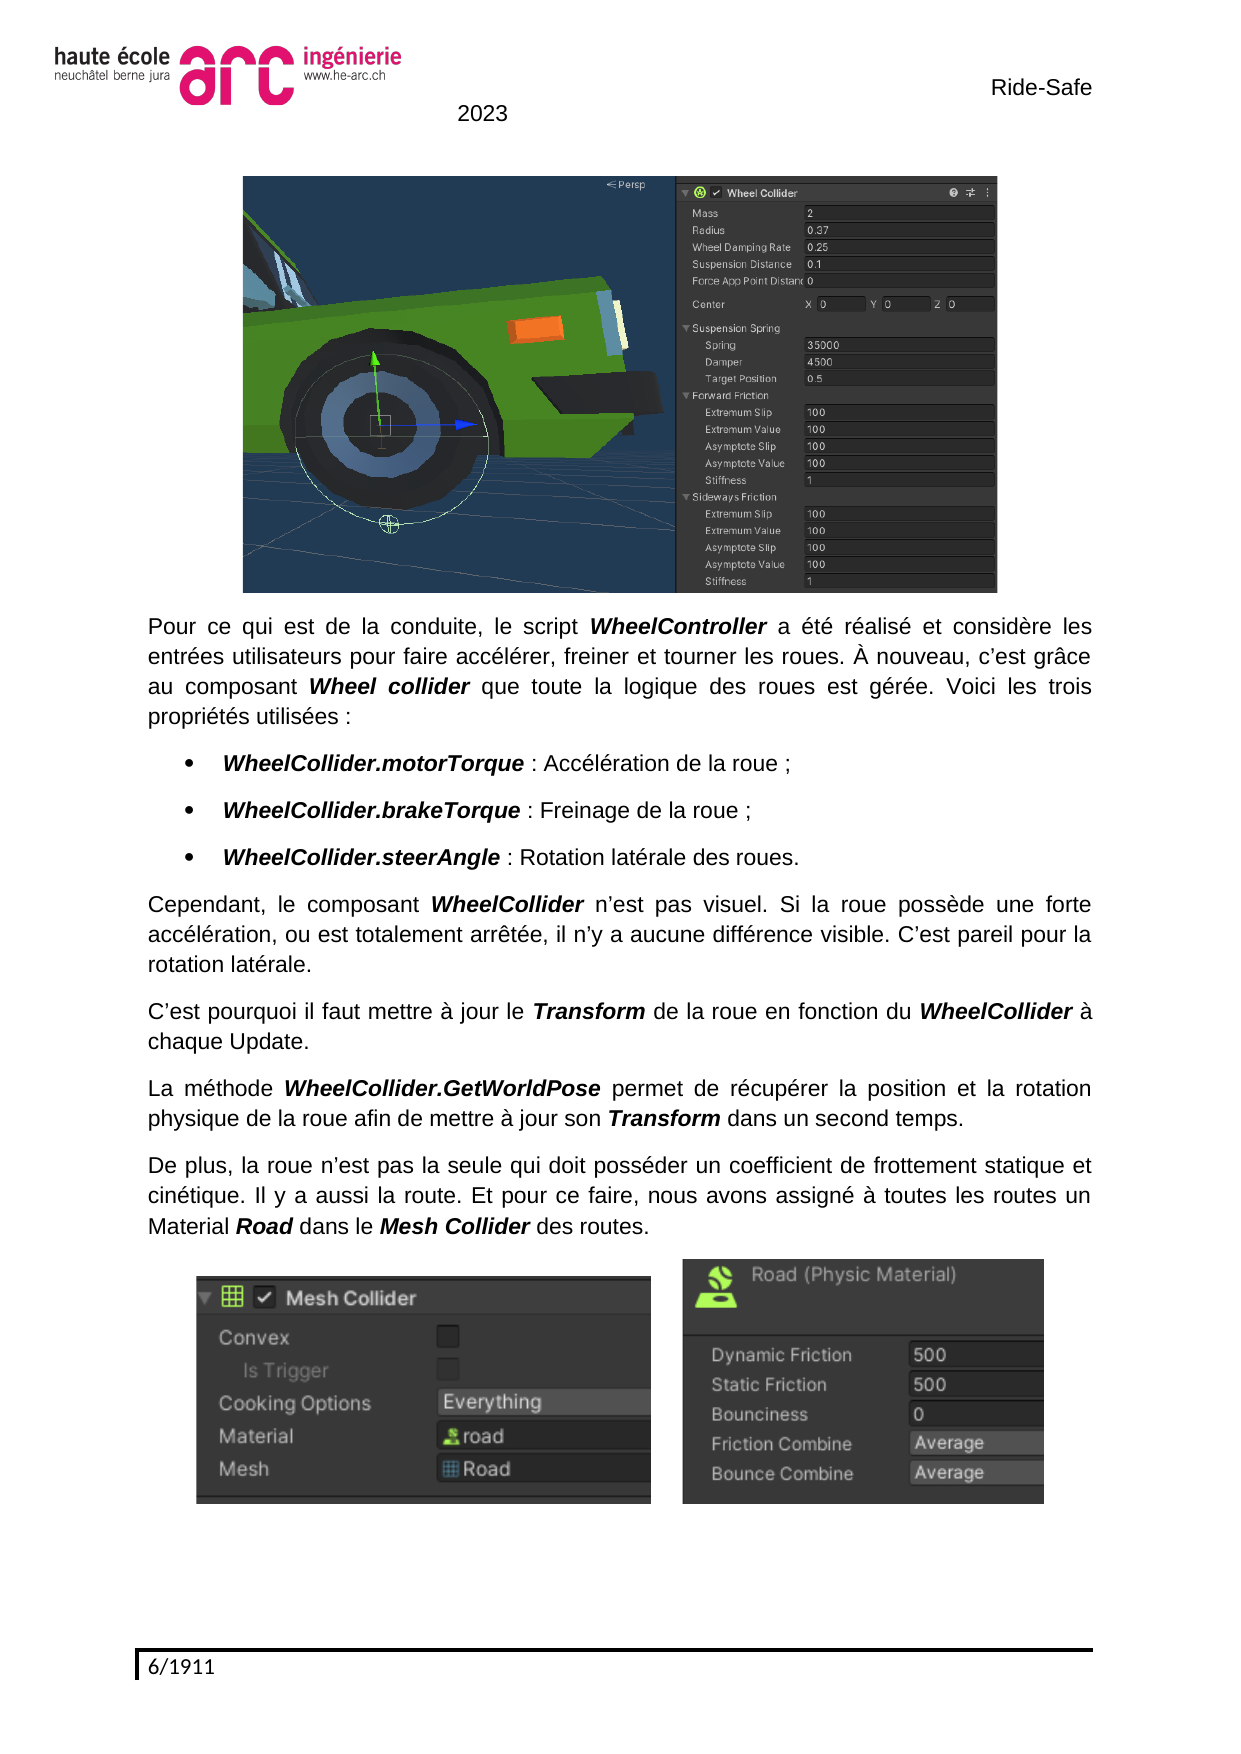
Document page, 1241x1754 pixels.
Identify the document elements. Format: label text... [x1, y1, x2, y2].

text De plus, la roue n’est pas la seule qui doit posséder un coefficient de frottement statique et cinétique. Il y a aussi la route. Et pour ce faire, nous avons assigné à toutes les routes un Material Road dans le Mesh Collider des routes. [148, 1152, 1093, 1239]
text Cependant, le composant WheelCollider n’est pas visuel. Si la roue possède une forte accélération, ou est totalement arrêtée, il n’y a aucune différence visible. C’est pareil pour la rotation latérale. [148, 891, 1093, 978]
list WheelCollider.steerAngle : Rotation latérale des roues. [185, 844, 1093, 870]
picture [49, 42, 406, 105]
picture [242, 176, 998, 593]
text Pour ce qui est de la conduite, le script WheelController a été réalisé et considère les entrées utilisateurs pour faire accélérer, freiner et tourner les roues. À nouveau, c’est grâce au composant Wheel collider que toute la logique des roues est gérée. Voici les trois propriétés utilisées : [148, 613, 1093, 730]
text La méthode WheelCollider.GetWorldPose permet de récupérer la position et la rotation physique de la roue afin de mettre à jour son Transform dans un second temps. [148, 1075, 1093, 1132]
picture [196, 1276, 651, 1504]
text C’est pourquoi il faut mettre à jour le Transform de la roue en fonction du WheelCollider à chaque Update. [148, 998, 1093, 1055]
list WheelCollider.motorTorque : Accélération de la roue ; [185, 750, 1093, 777]
picture [682, 1259, 1044, 1504]
list WheelCollider.brakeTorque : Freinage de la roue ; [185, 797, 1093, 823]
